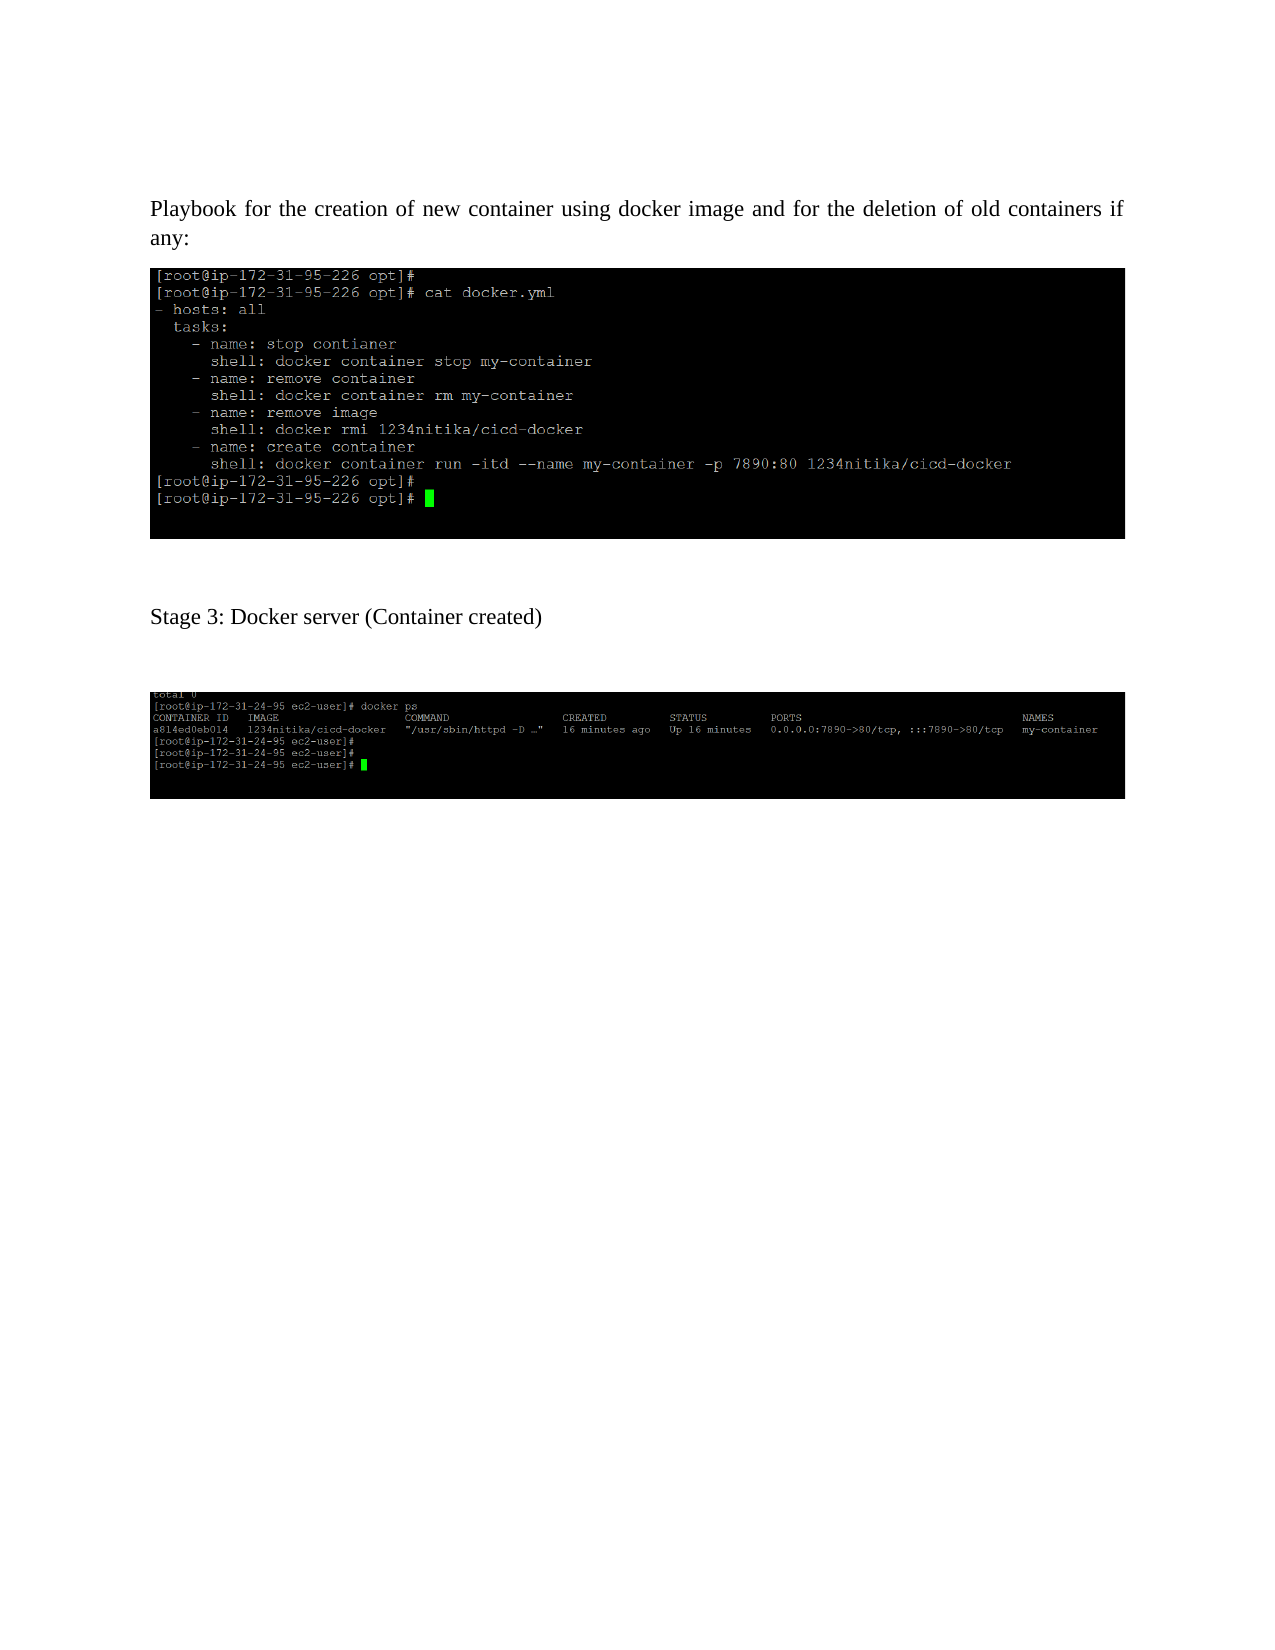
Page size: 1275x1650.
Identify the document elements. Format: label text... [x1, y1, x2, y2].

picture [150, 268, 1125, 539]
picture [150, 692, 1125, 799]
text Playbook for the creation of new container using docker image and for the deletion of old containers if any: [150, 195, 1125, 250]
text Stage 3: Docker server (Container created) [150, 603, 1125, 629]
